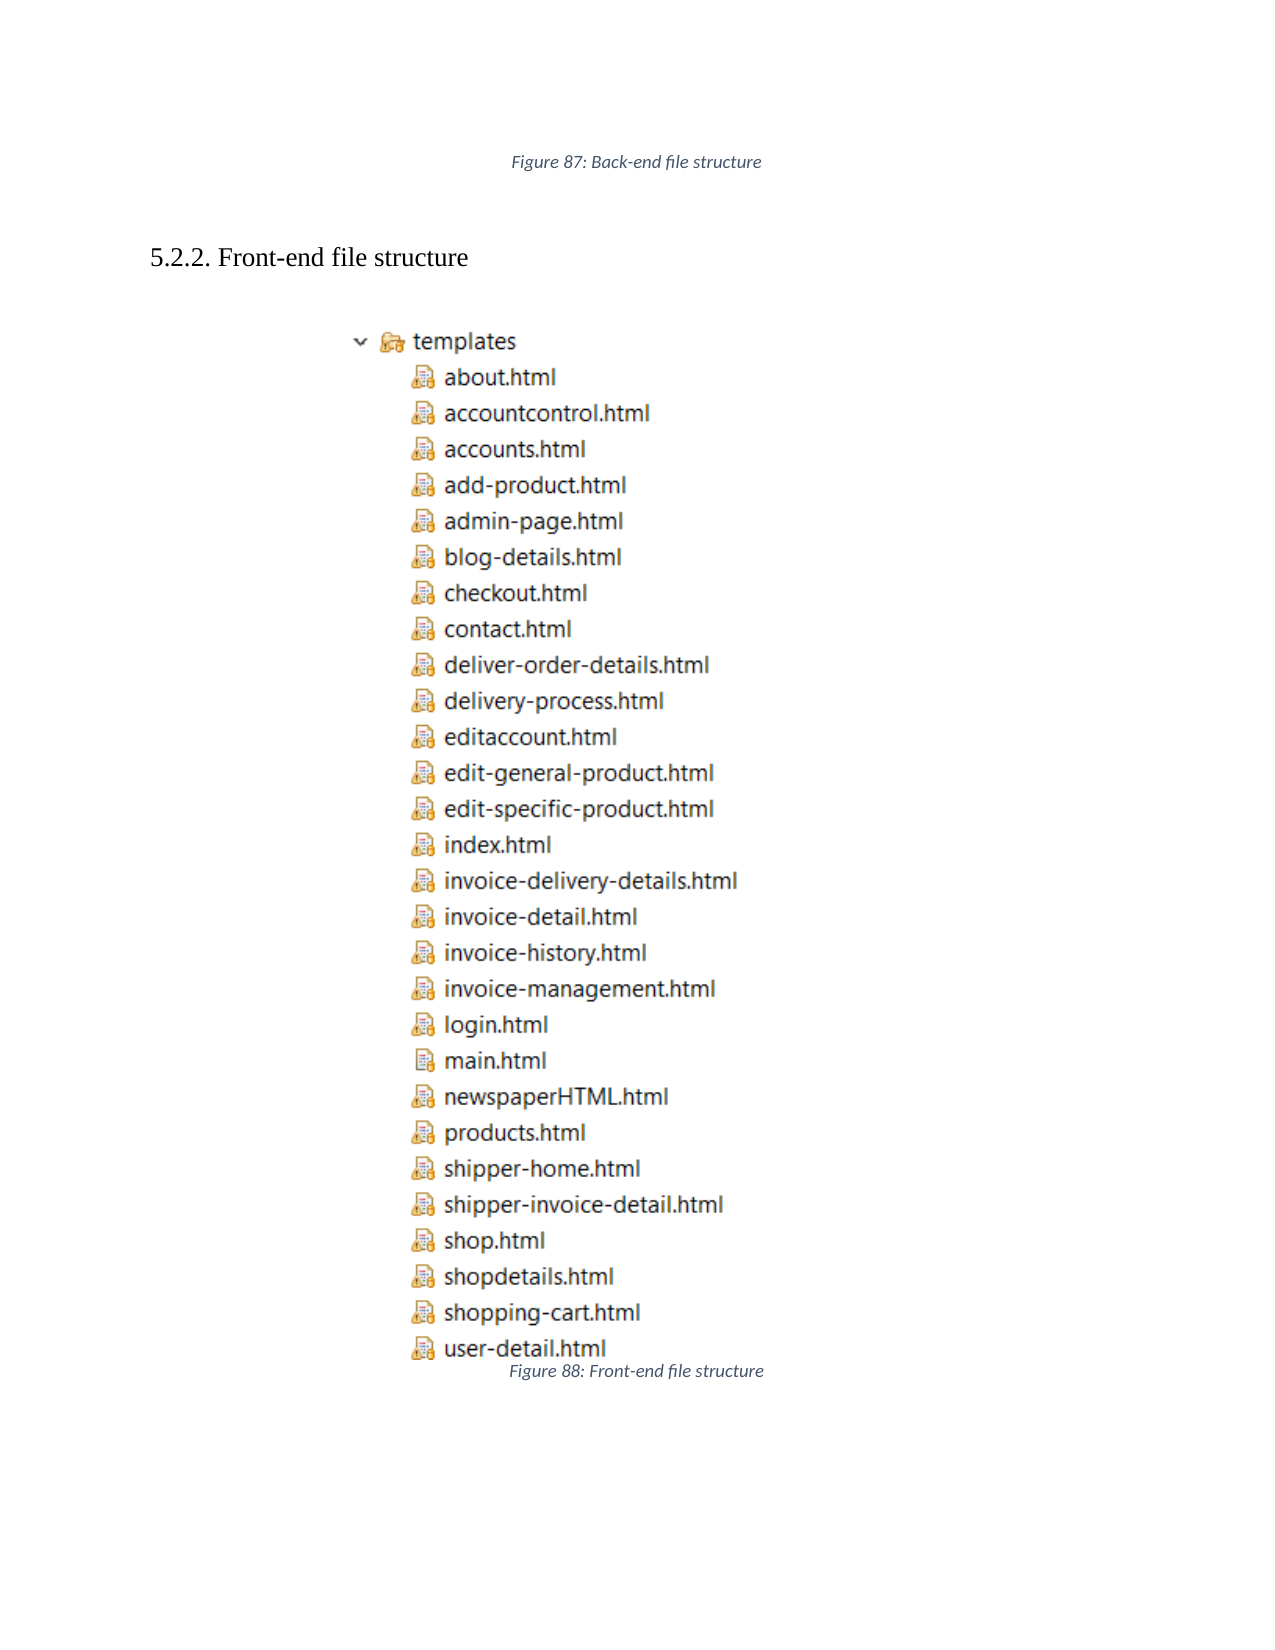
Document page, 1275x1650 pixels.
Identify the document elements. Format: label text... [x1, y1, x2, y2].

text Figure 87: Back-end file structure [150, 150, 1125, 173]
picture [288, 323, 987, 1360]
text Figure 88: Front-end file structure [150, 1359, 1125, 1382]
subtitle 5.2.2. Front-end file structure [150, 241, 1125, 272]
